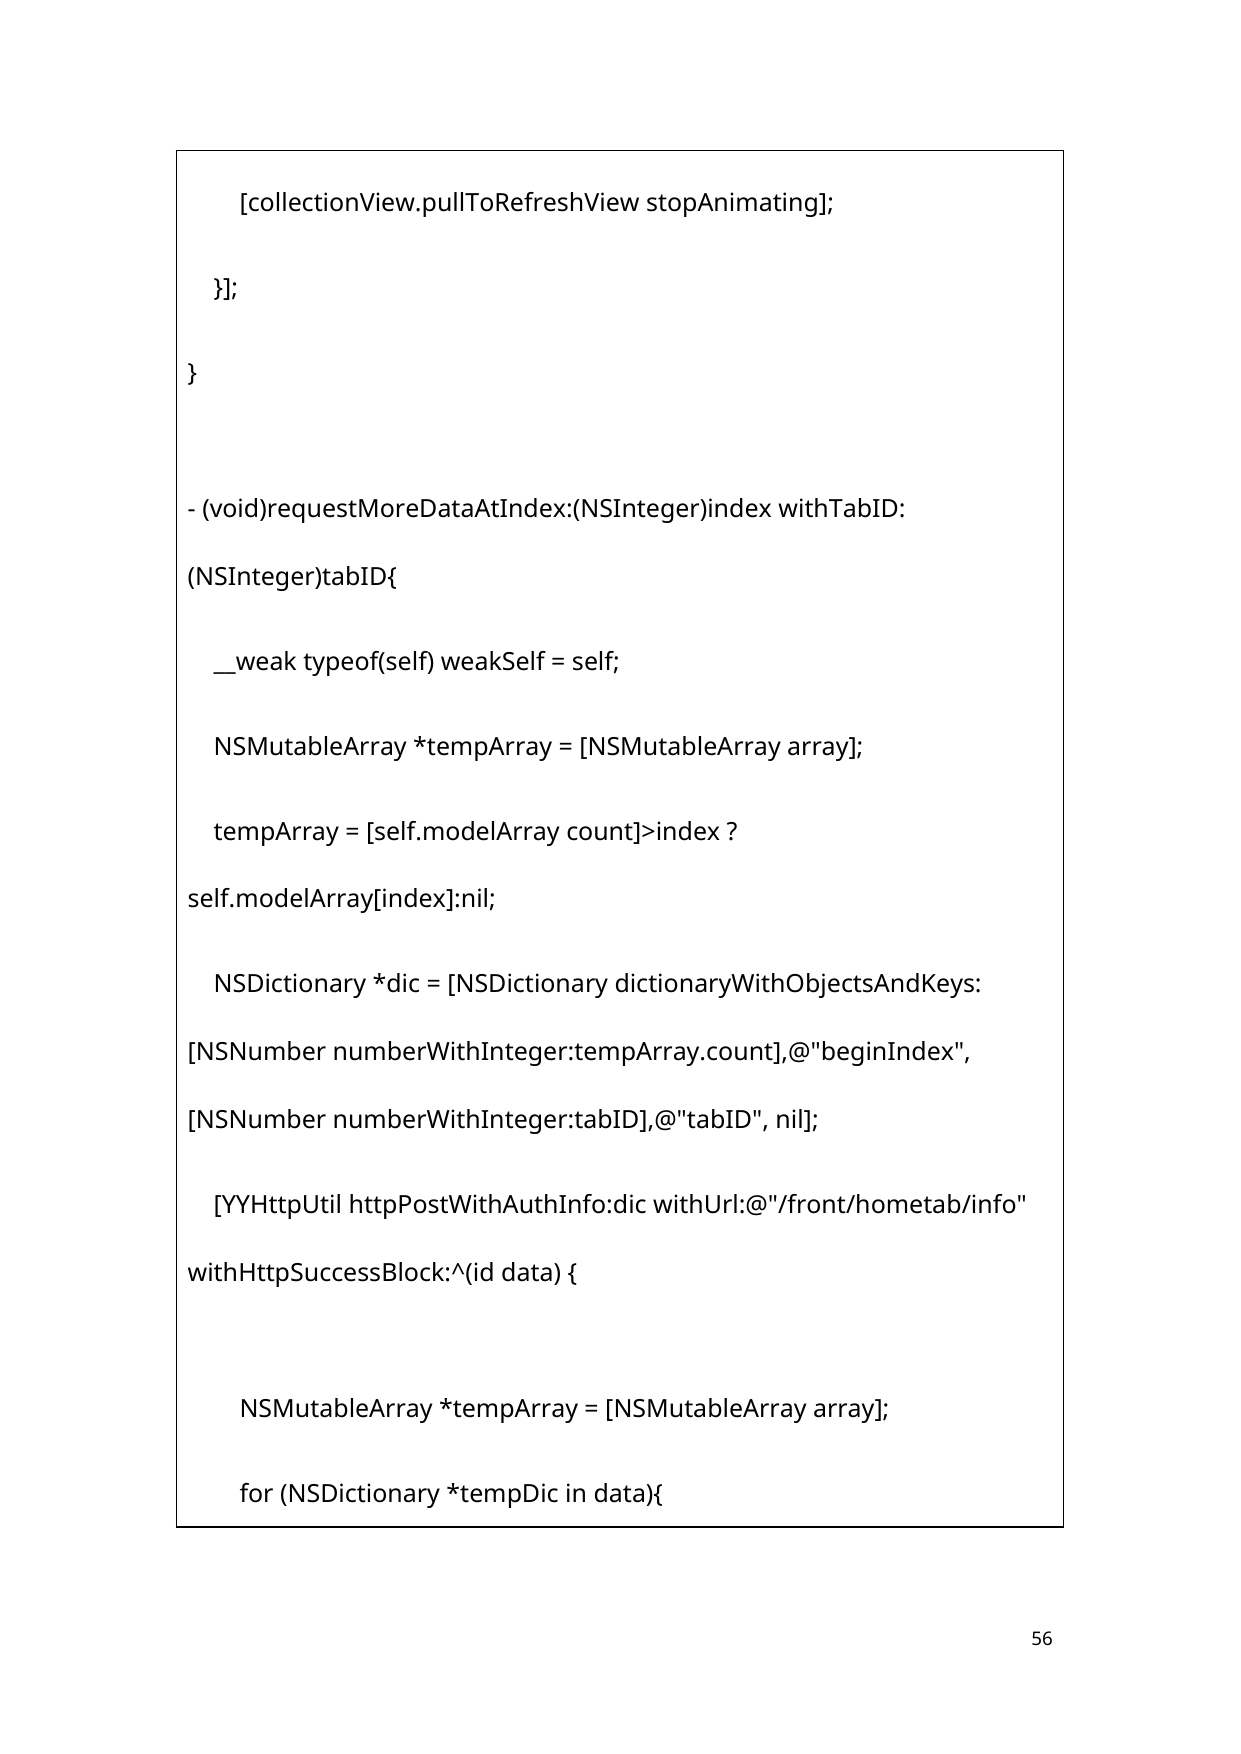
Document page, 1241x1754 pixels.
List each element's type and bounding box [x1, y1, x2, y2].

table_cell [177, 151, 1063, 1526]
